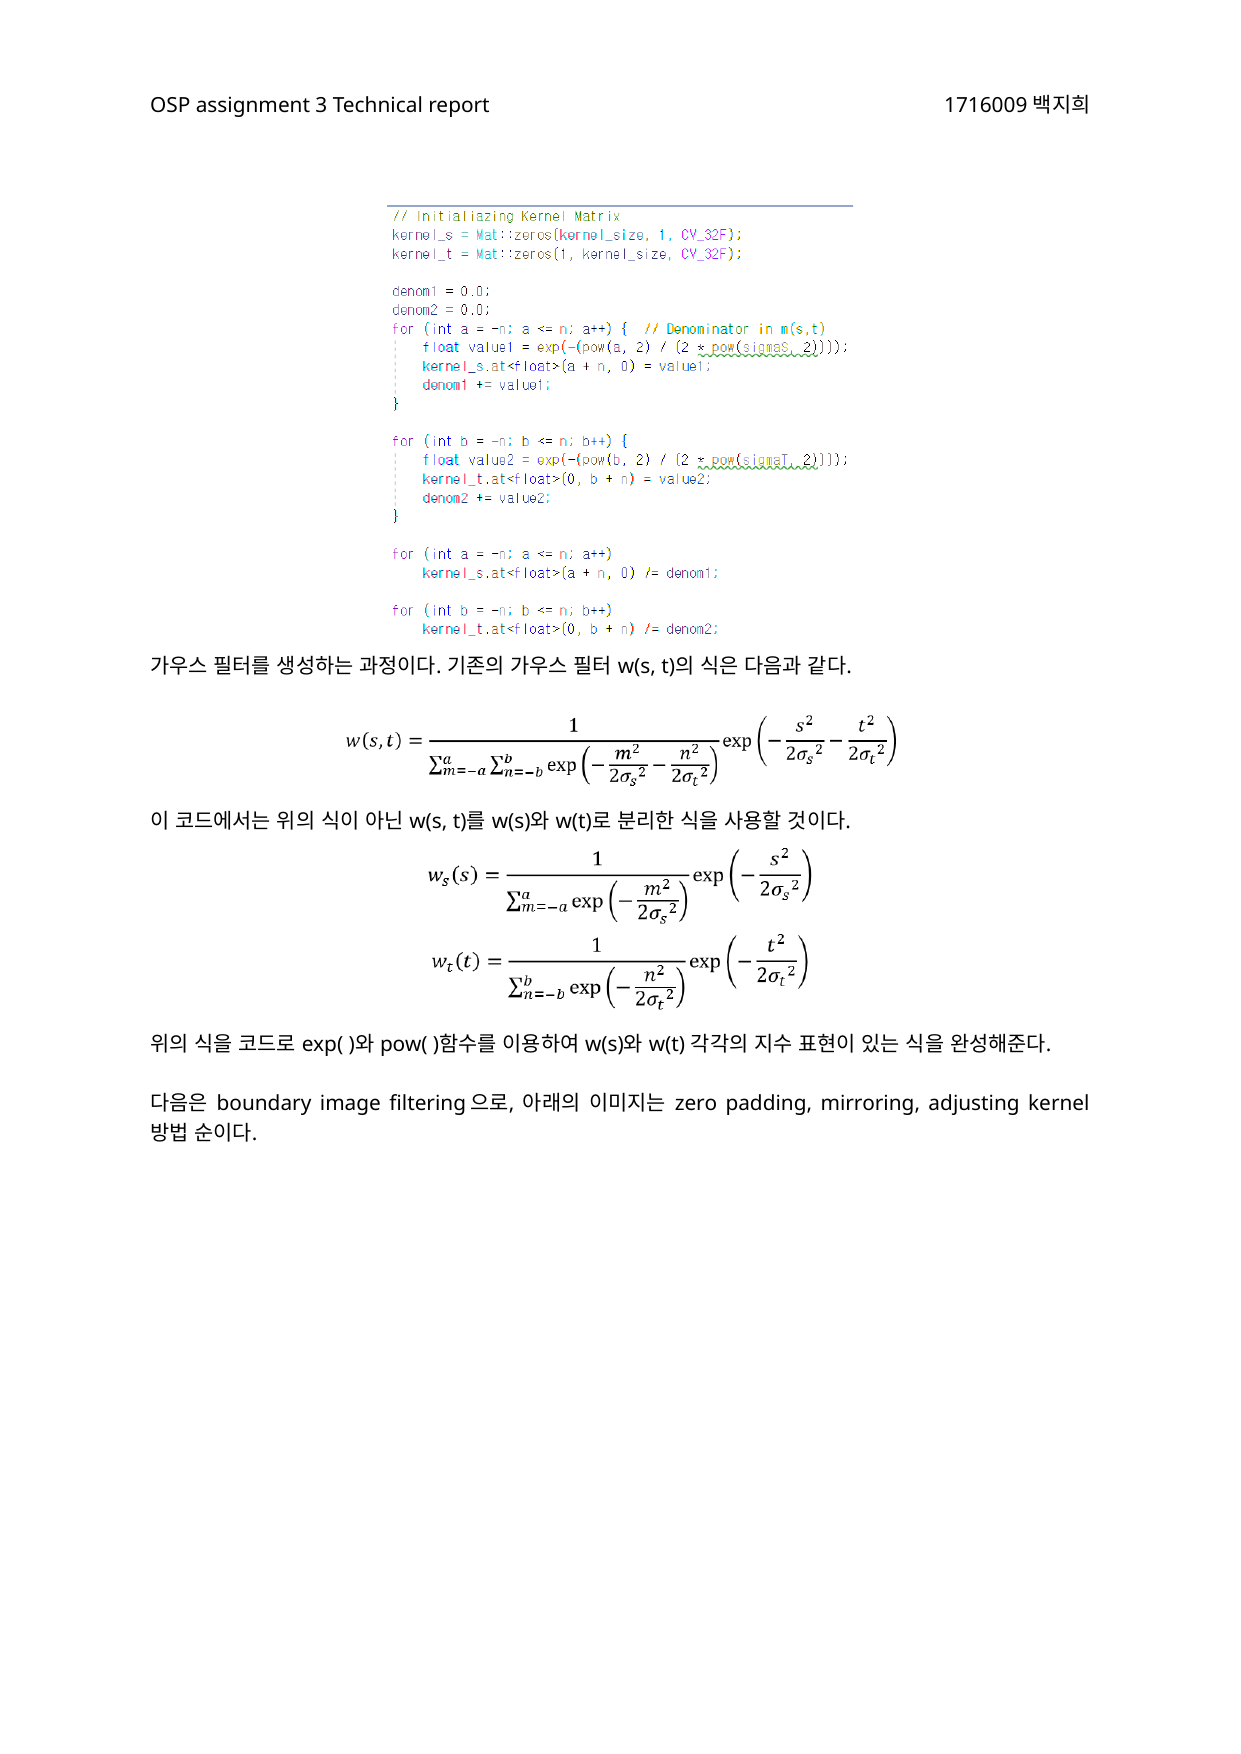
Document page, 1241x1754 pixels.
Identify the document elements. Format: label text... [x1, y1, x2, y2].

text 위의 식을 코드로 exp( )와 pow( )함수를 이용하여 w(s)와 w(t) 각각의 지수 표현이 있는 식을 완성해준다. [150, 1027, 1090, 1058]
text 이 코드에서는 위의 식이 아닌 w(s, t)를 w(s)와 w(t)로 분리한 식을 사용할 것이다. [150, 804, 1090, 835]
text 다음은 boundary image filtering으로, 아래의 이미지는 zero padding, mirroring, adjusting kernel 방법 순이다. [150, 1086, 1090, 1147]
picture [422, 834, 818, 1016]
picture [339, 691, 902, 796]
picture [387, 205, 854, 639]
text 가우스 필터를 생성하는 과정이다. 기존의 가우스 필터 w(s, t)의 식은 다음과 같다. [150, 650, 1090, 680]
